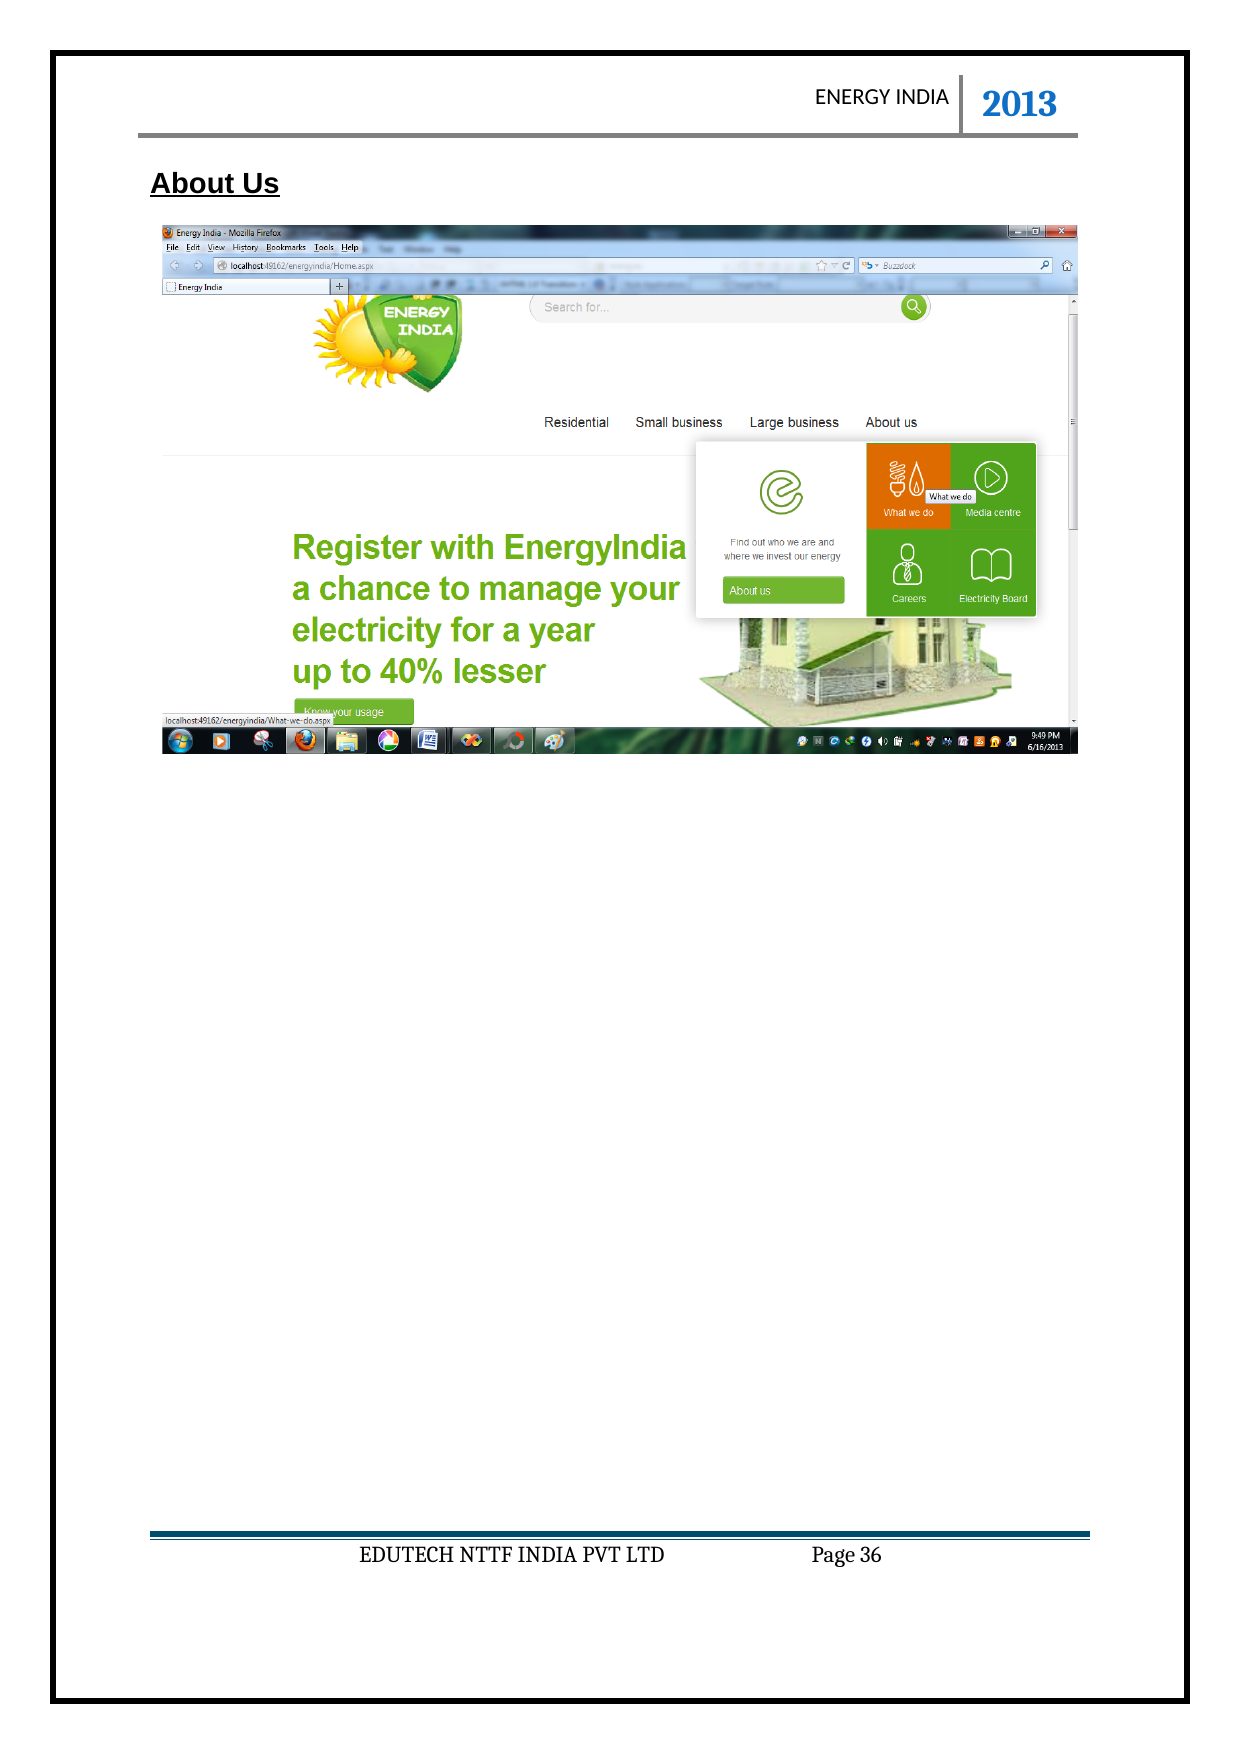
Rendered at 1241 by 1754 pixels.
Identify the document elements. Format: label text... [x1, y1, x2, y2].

text About Us [150, 166, 1090, 199]
picture [162, 225, 1078, 754]
